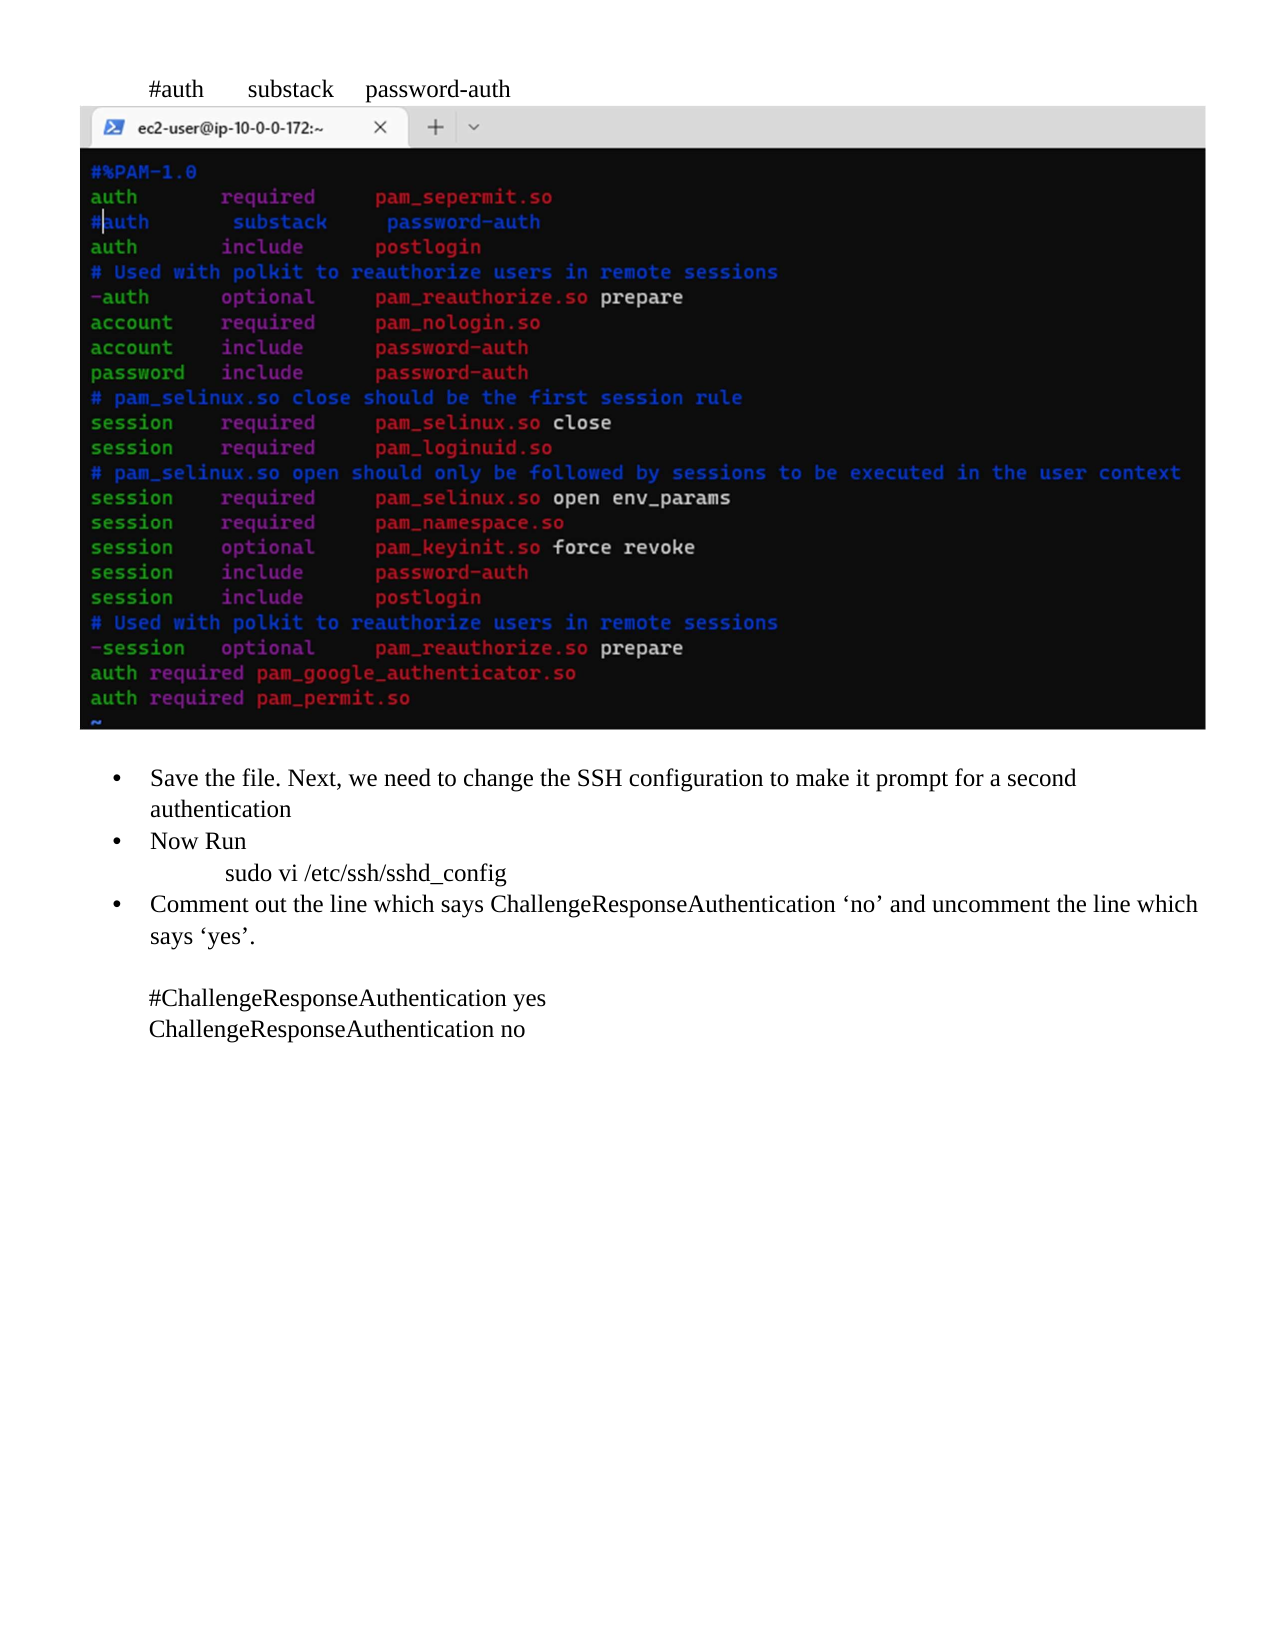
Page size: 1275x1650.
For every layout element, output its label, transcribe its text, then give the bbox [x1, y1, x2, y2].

list Now Run [112, 826, 1200, 855]
text #ChallengeResponseAuthentication yes [148, 983, 1218, 1012]
picture [79, 105, 1206, 730]
text #auth substack password-auth [148, 74, 1218, 103]
list Save the file. Next, we need to change the SSH configuration to make it prompt for a second authentication [112, 763, 1200, 823]
list sudo vi /etc/ssh/sshd_config [187, 858, 1200, 887]
list Comment out the line which says ChallengeResponseAuthentication ‘no’ and uncomment the line which says ‘yes’. [112, 889, 1200, 949]
text ChallengeResponseAuthentication no [148, 1014, 1218, 1043]
